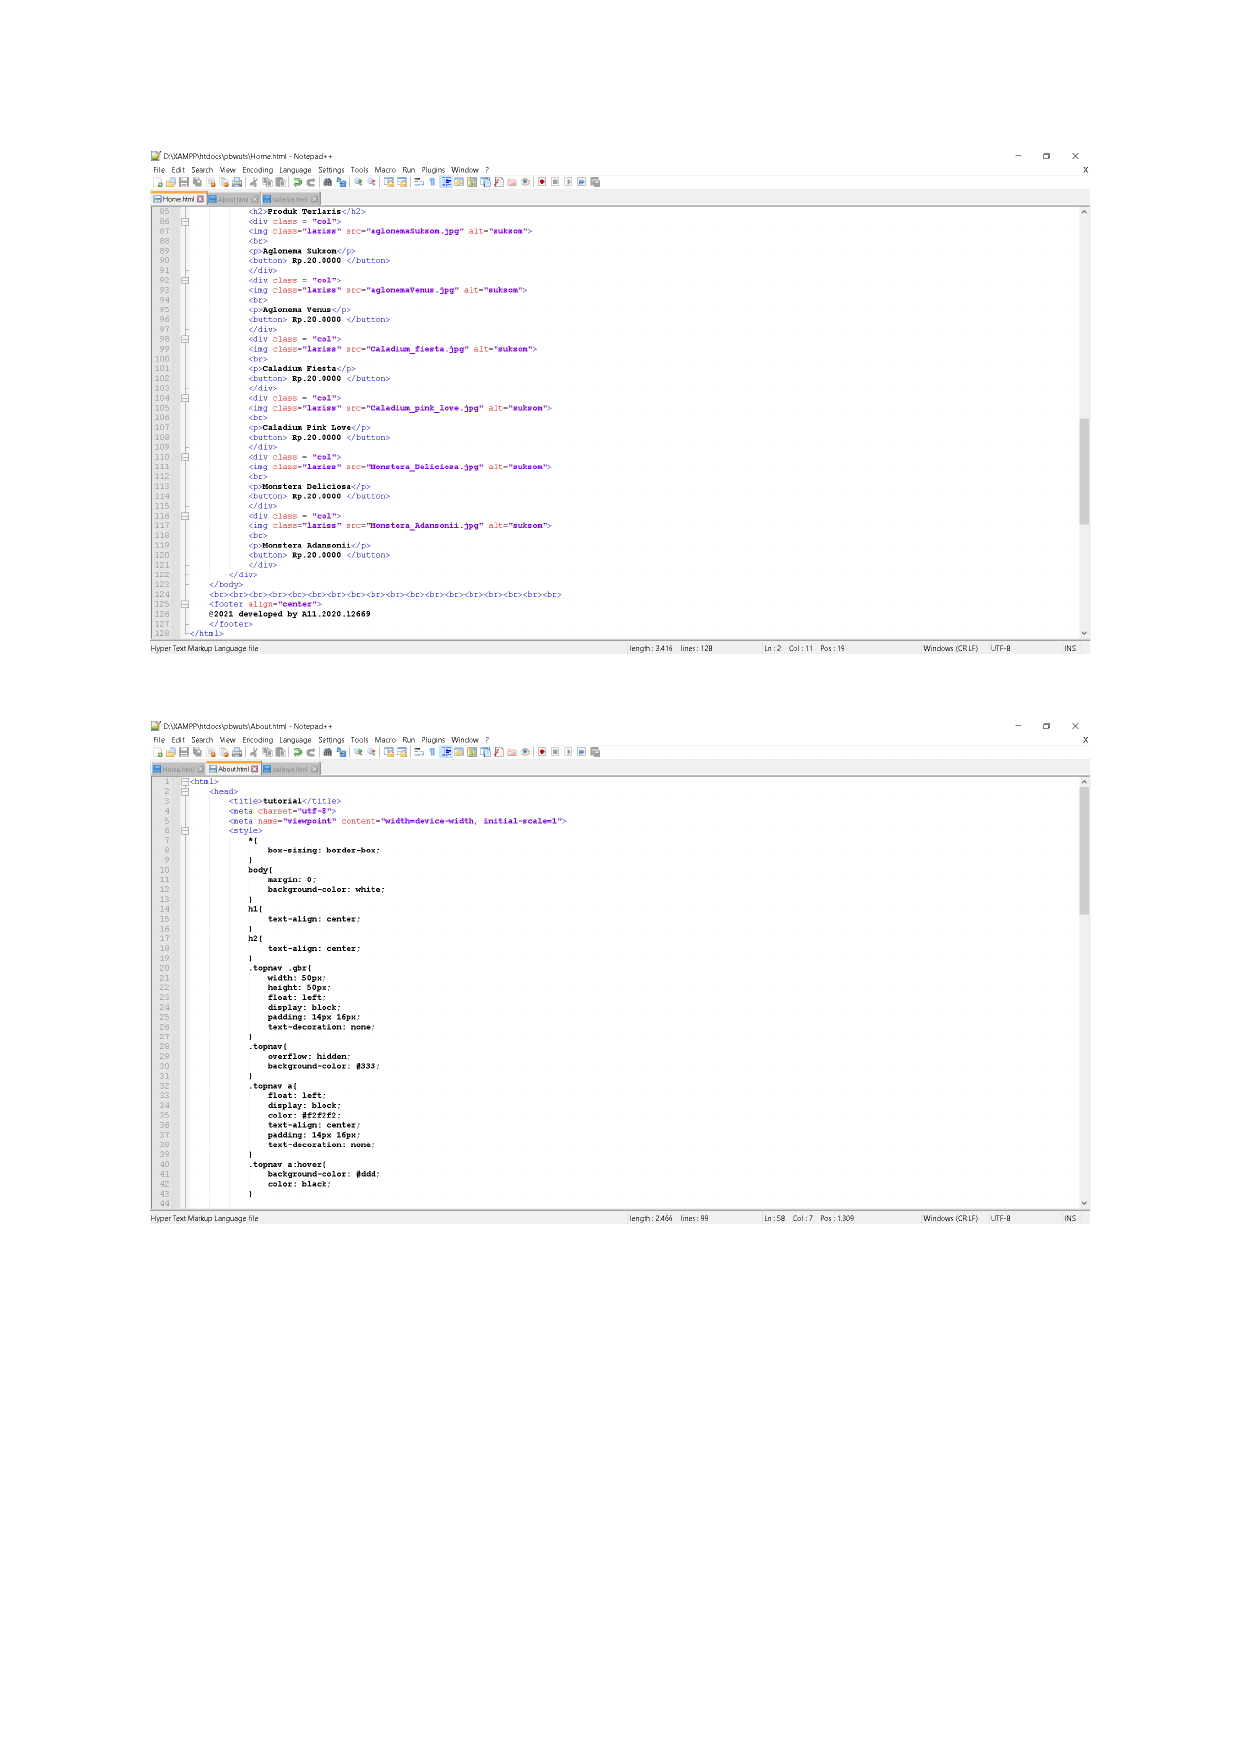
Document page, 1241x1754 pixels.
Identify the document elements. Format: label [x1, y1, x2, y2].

picture [150, 719, 1091, 1224]
picture [150, 150, 1091, 654]
